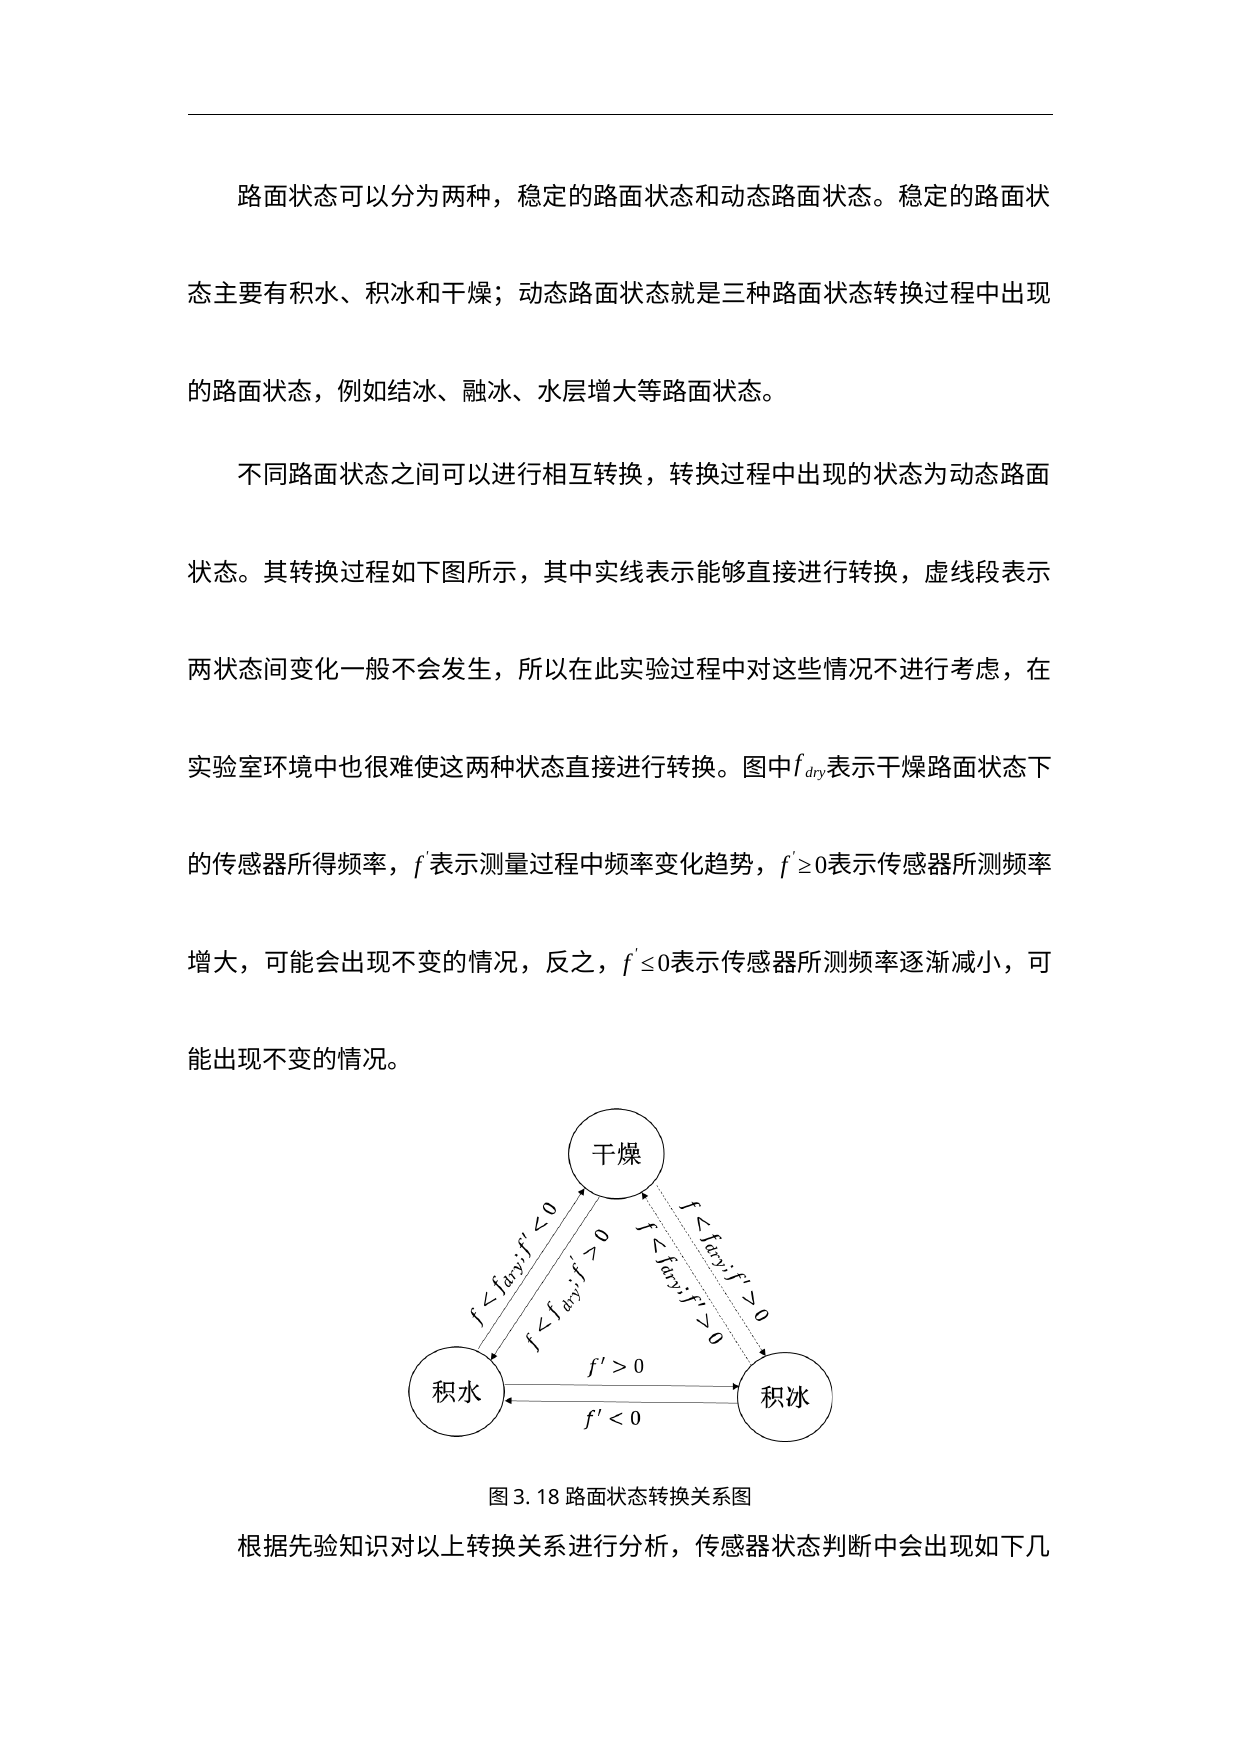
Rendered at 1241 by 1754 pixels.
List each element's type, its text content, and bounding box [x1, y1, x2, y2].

text 路面状态可以分为两种，稳定的路面状态和动态路面状态。稳定的路面状态主要有积水、积冰和干燥；动态路面状态就是三种路面状态转换过程中出现的路面状态，例如结冰、融冰、水层增大等路面状态。 [187, 162, 1053, 422]
text 不同路面状态之间可以进行相互转换，转换过程中出现的状态为动态路面状态。其转换过程如下图所示，其中实线表示能够直接进行转换，虚线段表示两状态间变化一般不会发生，所以在此实验过程中对这些情况不进行考虑，在实验室环境中也很难使这两种状态直接进行转换。图中表示干燥路面状态下的传感器所得频率，表示测量过程中频率变化趋势，表示传感器所测频率增大，可能会出现不变的情况，反之，表示传感器所测频率逐渐减小，可能出现不变的情况。 [187, 440, 1053, 1090]
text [187, 1512, 1053, 1577]
text 图3. 18 路面状态转换关系图 [187, 1479, 1053, 1512]
picture [408, 1108, 833, 1442]
